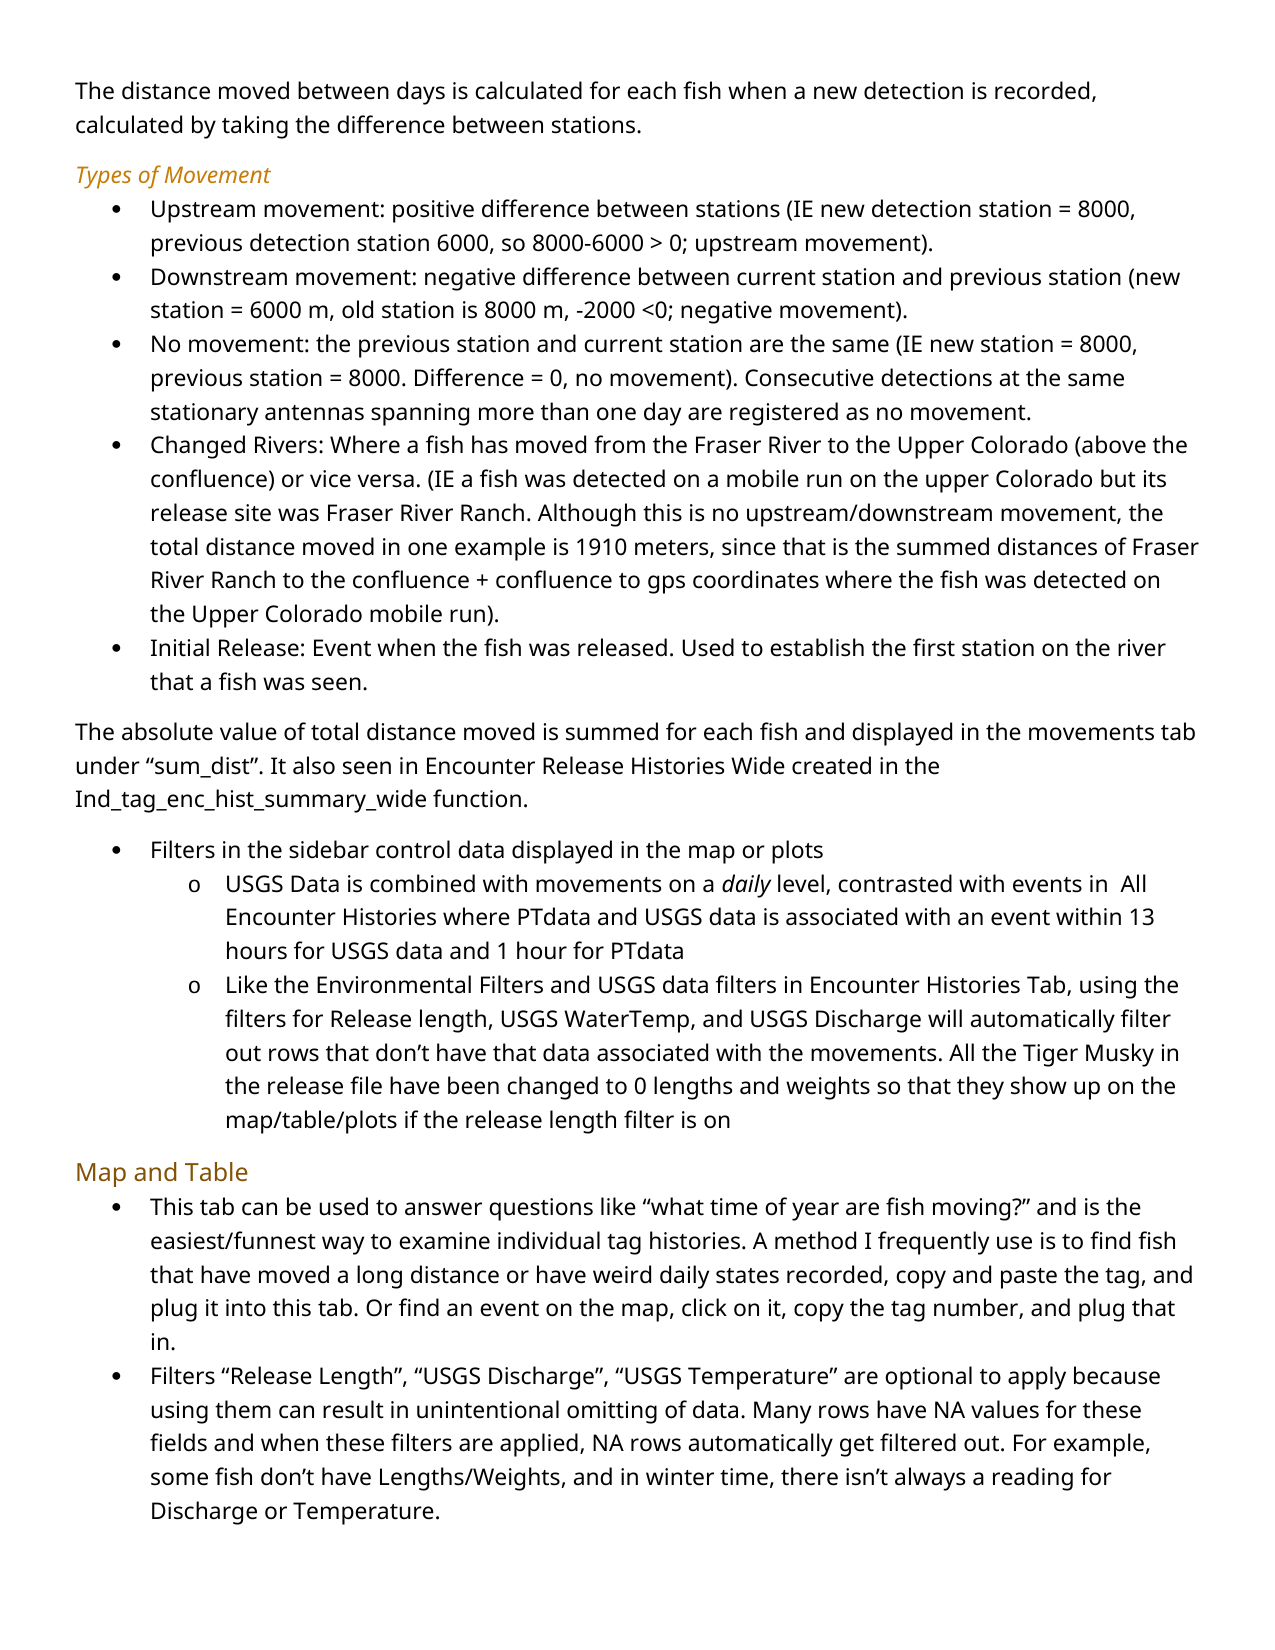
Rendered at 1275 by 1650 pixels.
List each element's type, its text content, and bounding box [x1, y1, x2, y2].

subtitle Map and Table [75, 1154, 1200, 1188]
list Initial Release: Event when the fish was released. Used to establish the first station on the river that a fish was seen. [112, 632, 1200, 697]
text The distance moved between days is calculated for each fish when a new detection is recorded, calculated by taking the difference between stations. [75, 75, 1200, 140]
list USGS Data is combined with movements on a daily level, contrasted with events in All Encounter Histories where PTdata and USGS data is associated with an event within 13 hours for USGS data and 1 hour for PTdata [187, 867, 1200, 966]
list Upstream movement: positive difference between stations (IE new detection station = 8000, previous detection station 6000, so 8000-6000 > 0; upstream movement). [112, 193, 1200, 258]
list This tab can be used to answer questions like “what time of year are fish moving?” and is the easiest/funnest way to examine individual tag histories. A method I frequently use is to find fish that have moved a long distance or have weird daily states recorded, copy and paste the tag, and plug it into this tab. Or find an event on the map, click on it, copy the tag number, and plug that in. [112, 1191, 1200, 1357]
list Downstream movement: negative difference between current station and previous station (new station = 6000 m, old station is 8000 m, -2000 <0; negative movement). [112, 260, 1200, 325]
list Like the Environmental Filters and USGS data filters in Encounter Histories Tab, using the filters for Release length, USGS WaterTemp, and USGS Discharge will automatically filter out rows that don’t have that data associated with the movements. All the Tiger Musky in the release file have been changed to 0 lengths and weights so that they show up on the map/table/plots if the release length filter is on [187, 969, 1200, 1135]
list Filters in the sidebar control data displayed in the map or plots [112, 834, 1200, 865]
list No movement: the previous station and current station are the same (IE new station = 8000, previous station = 8000. Difference = 0, no movement). Consecutive detections at the same stationary antennas spanning more than one day are registered as no movement. [112, 328, 1200, 427]
list Filters “Release Length”, “USGS Discharge”, “USGS Temperature” are optional to apply because using them can result in unintentional omitting of data. Many rows have NA values for these fields and when these filters are applied, NA rows automatically get filtered out. For example, some fish don’t have Lengths/Weights, and in winter time, there isn’t always a reading for Discharge or Temperature. [112, 1360, 1200, 1526]
text The absolute value of total distance moved is summed for each fish and displayed in the movements tab under “sum_dist”. It also seen in Encounter Release Histories Wide created in the Ind_tag_enc_hist_summary_wide function. [75, 716, 1200, 814]
list Changed Rivers: Where a fish has moved from the Fraser River to the Upper Colorado (above the confluence) or vice versa. (IE a fish was detected on a mobile run on the upper Colorado but its release site was Fraser River Ranch. Although this is no upstream/downstream movement, the total distance moved in one example is 1910 meters, since that is the summed distances of Fraser River Ranch to the confluence + confluence to gps coordinates where the fish was detected on the Upper Colorado mobile run). [112, 429, 1200, 629]
subtitle Types of Movement [75, 159, 1200, 190]
